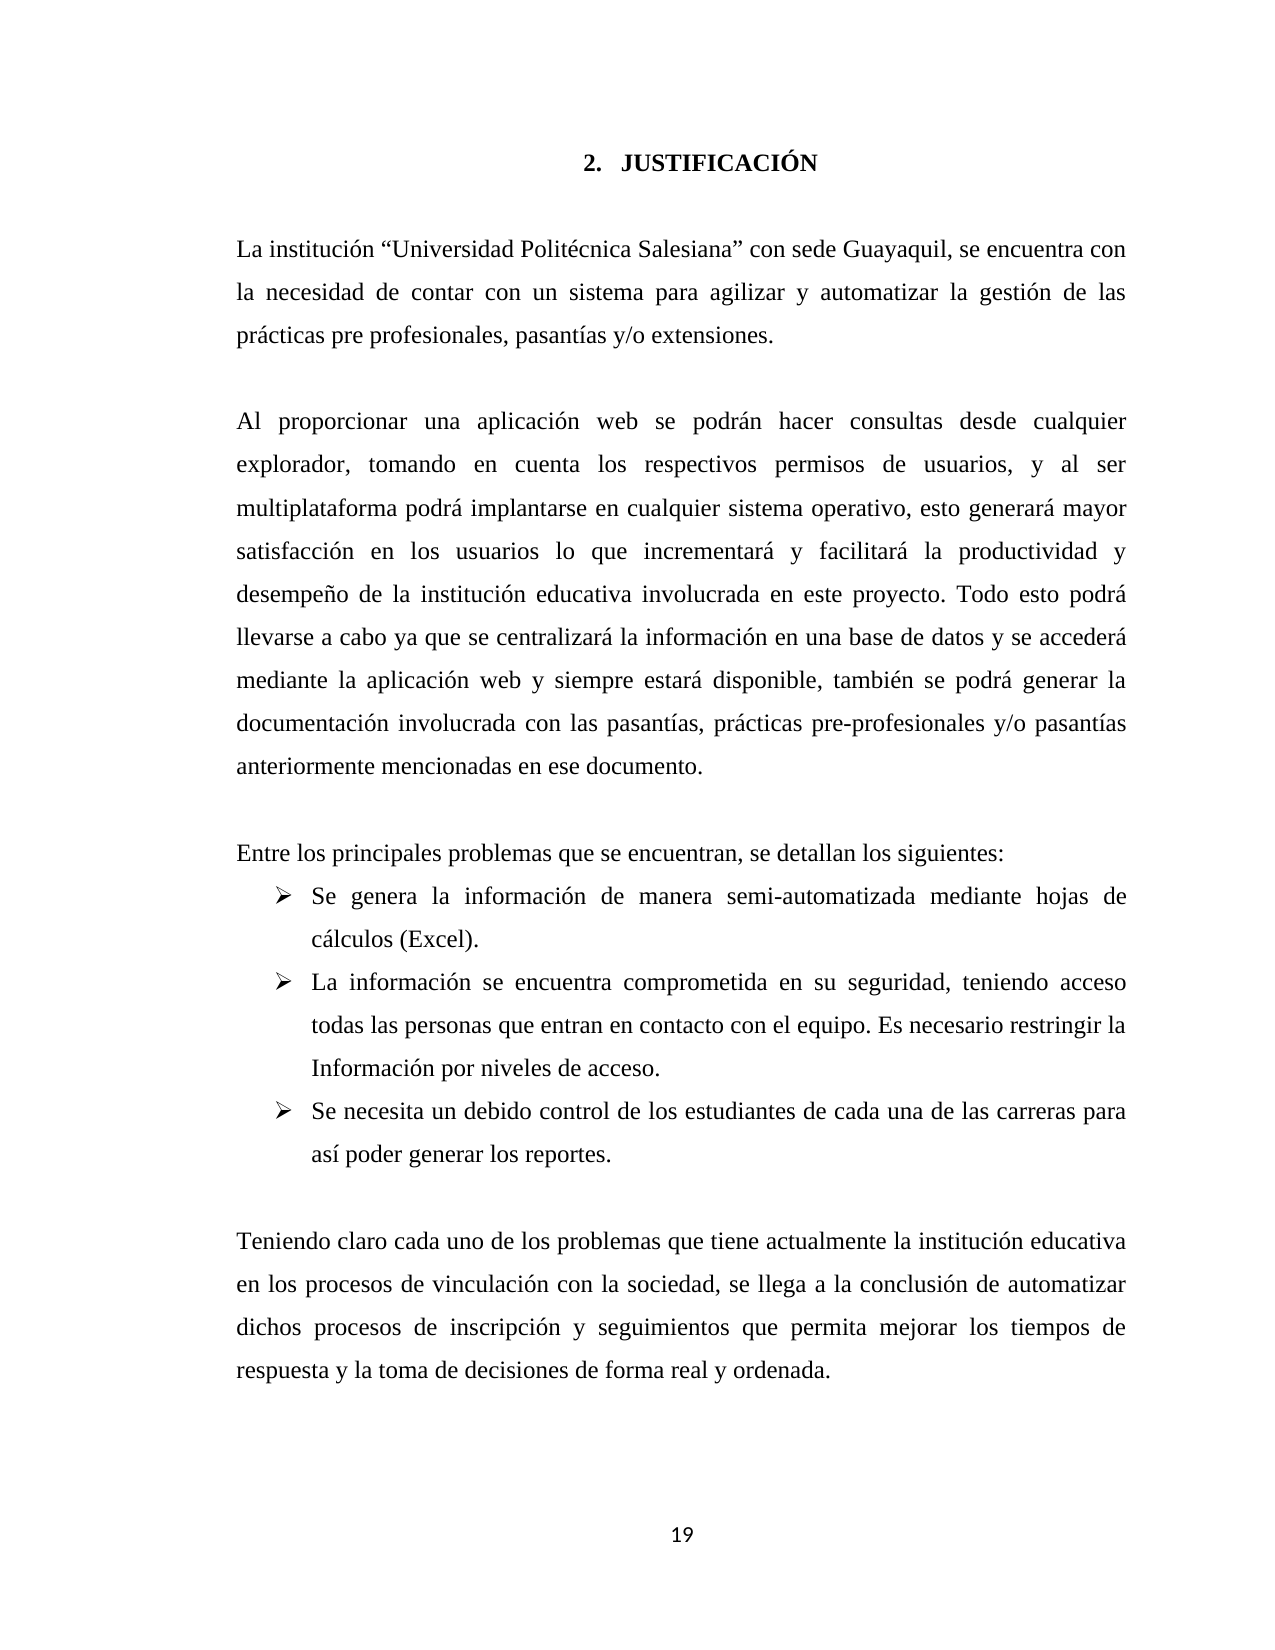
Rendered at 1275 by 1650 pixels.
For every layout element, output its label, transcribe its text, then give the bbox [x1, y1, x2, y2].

text Teniendo claro cada uno de los problemas que tiene actualmente la institución educativa en los procesos de vinculación con la sociedad, se llega a la conclusión de automatizar dichos procesos de inscripción y seguimientos que permita mejorar los tiempos de respuesta y la toma de decisiones de forma real y ordenada. [236, 1226, 1127, 1384]
list Se necesita un debido control de los estudiantes de cada una de las carreras para así poder generar los reportes. [274, 1096, 1127, 1168]
subtitle JUSTIFICACIÓN [274, 148, 1127, 176]
list La información se encuentra comprometida en su seguridad, teniendo acceso todas las personas que entran en contacto con el equipo. Es necesario restringir la Información por niveles de acceso. [274, 967, 1127, 1082]
text Entre los principales problemas que se encuentran, se detallan los siguientes: [236, 838, 1127, 866]
text La institución “Universidad Politécnica Salesiana” con sede Guayaquil, se encuentra con la necesidad de contar con un sistema para agilizar y automatizar la gestión de las prácticas pre profesionales, pasantías y/o extensiones. [236, 234, 1127, 349]
list Se genera la información de manera semi-automatizada mediante hojas de cálculos (Excel). [274, 881, 1127, 953]
text Al proporcionar una aplicación web se podrán hacer consultas desde cualquier explorador, tomando en cuenta los respectivos permisos de usuarios, y al ser multiplataforma podrá implantarse en cualquier sistema operativo, esto generará mayor satisfacción en los usuarios lo que incrementará y facilitará la productividad y desempeño de la institución educativa involucrada en este proyecto. Todo esto podrá llevarse a cabo ya que se centralizará la información en una base de datos y se accederá mediante la aplicación web y siempre estará disponible, también se podrá generar la documentación involucrada con las pasantías, prácticas pre-profesionales y/o pasantías anteriormente mencionadas en ese documento. [236, 406, 1127, 780]
